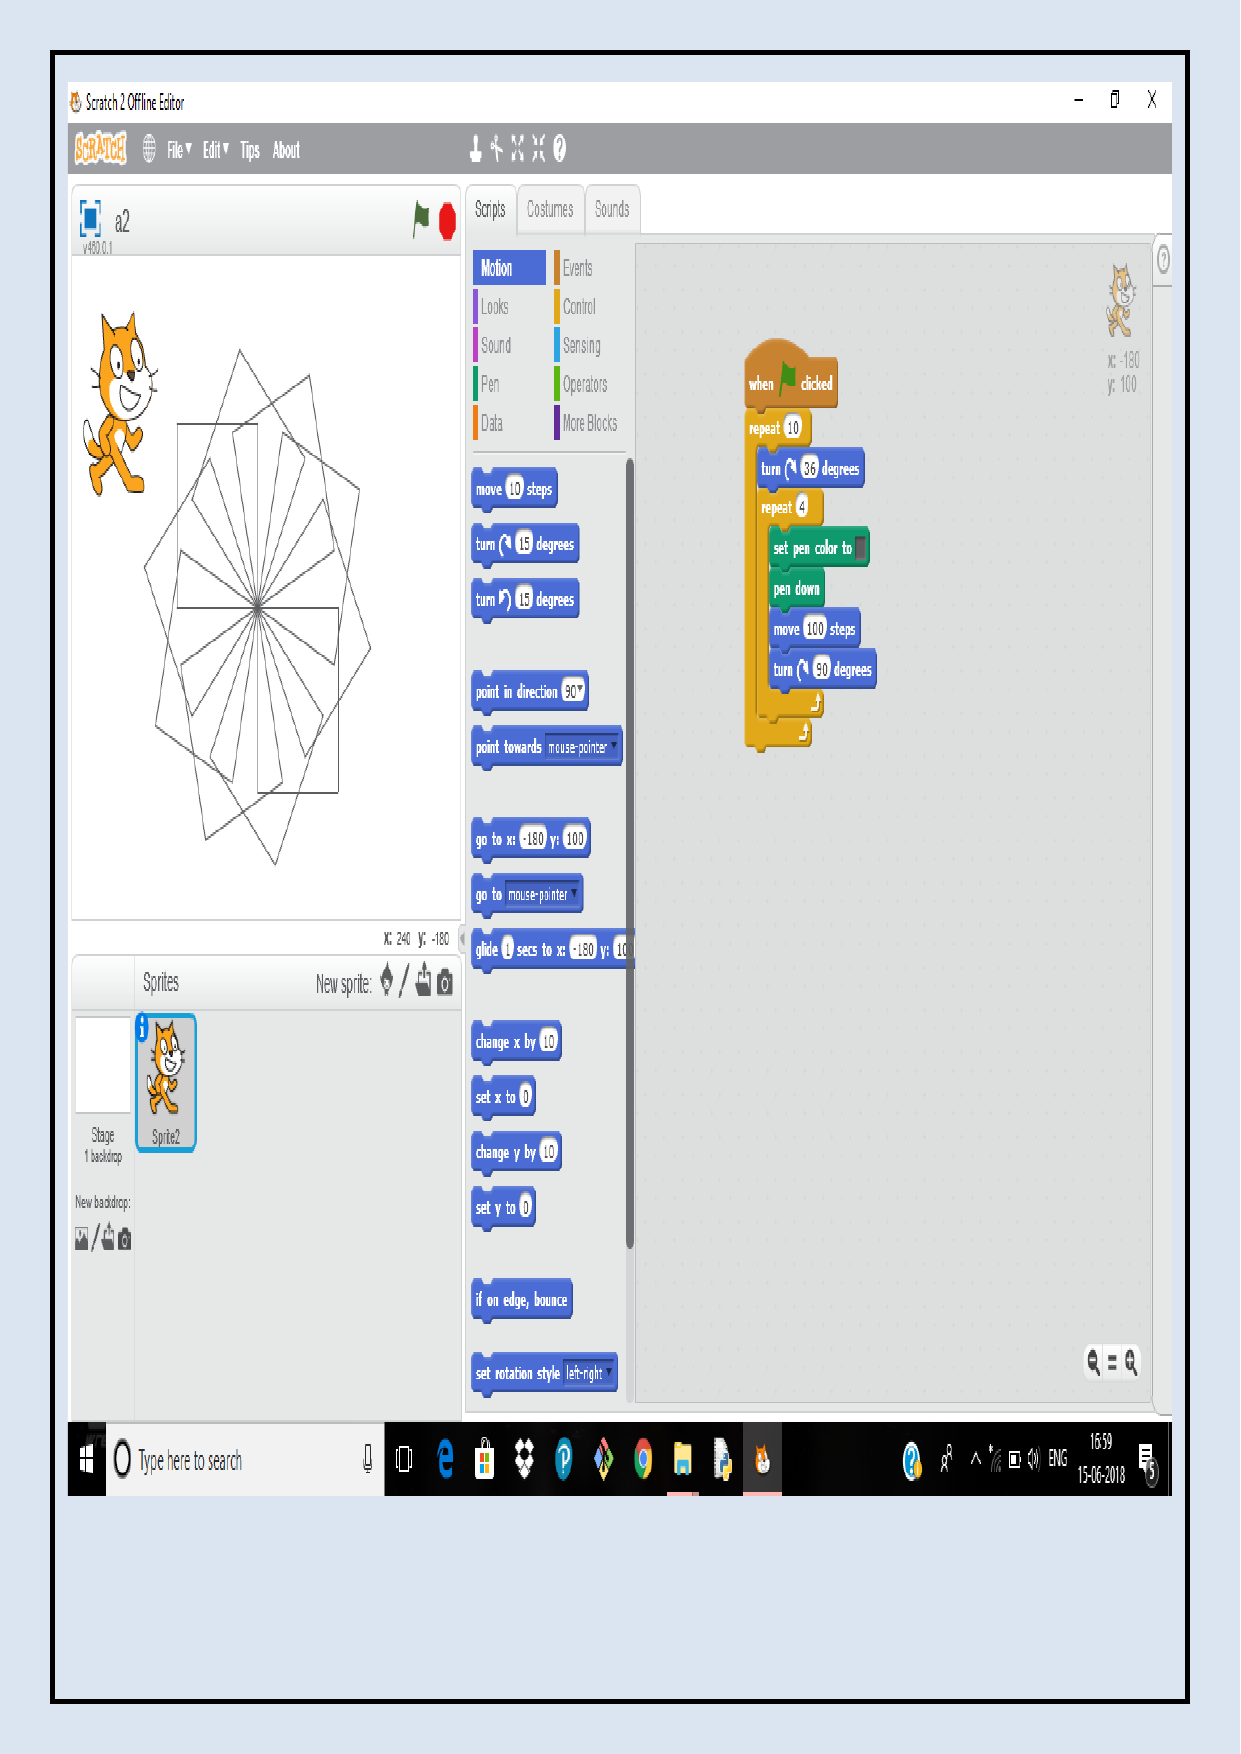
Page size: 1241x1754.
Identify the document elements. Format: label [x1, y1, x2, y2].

picture [67, 82, 1172, 1496]
